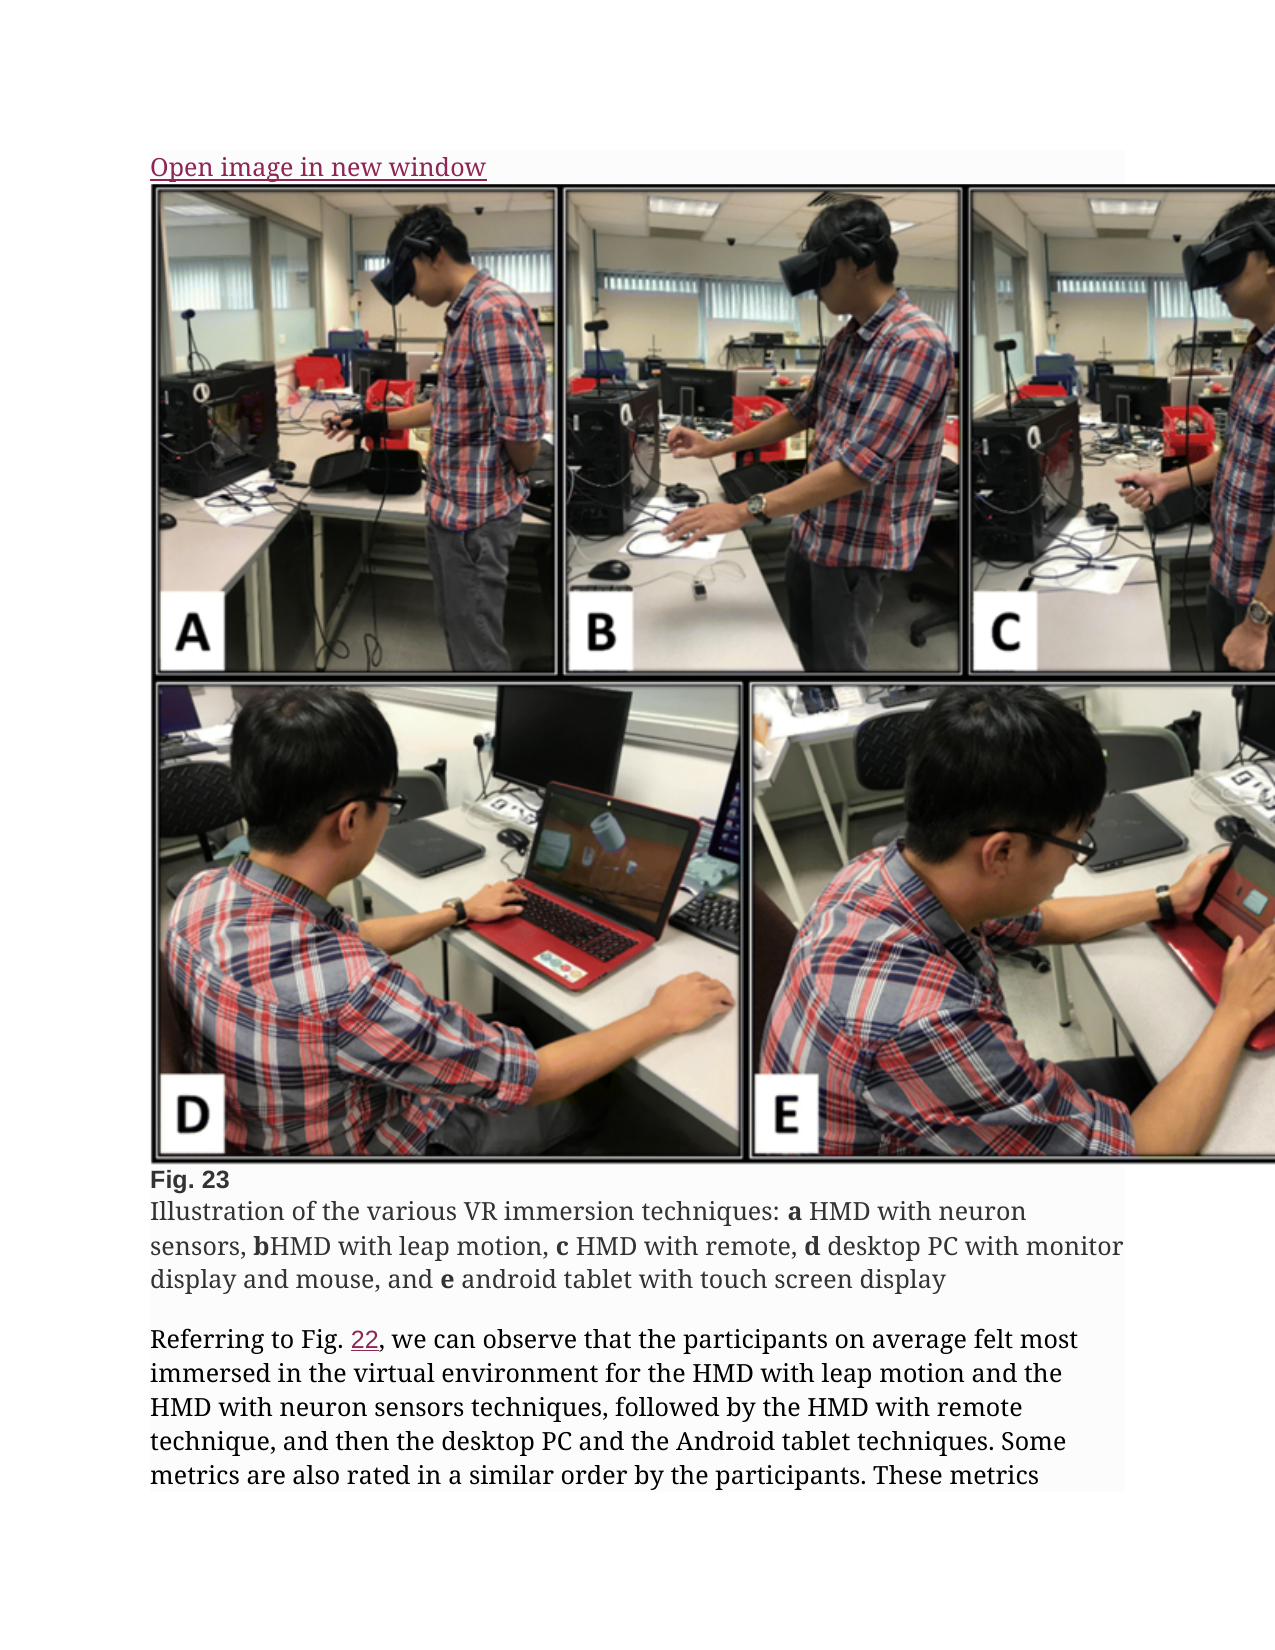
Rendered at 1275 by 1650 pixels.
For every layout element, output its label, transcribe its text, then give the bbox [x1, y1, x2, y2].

text Fig. 23 [150, 1166, 1125, 1194]
text Open image in new window [150, 150, 1125, 184]
text Illustration of the various VR immersion techniques: a HMD with neuron sensors, bHMD with leap motion, c HMD with remote, d desktop PC with monitor display and mouse, and e android tablet with touch screen display [150, 1194, 1125, 1296]
picture [150, 184, 1275, 1166]
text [150, 1321, 1125, 1492]
